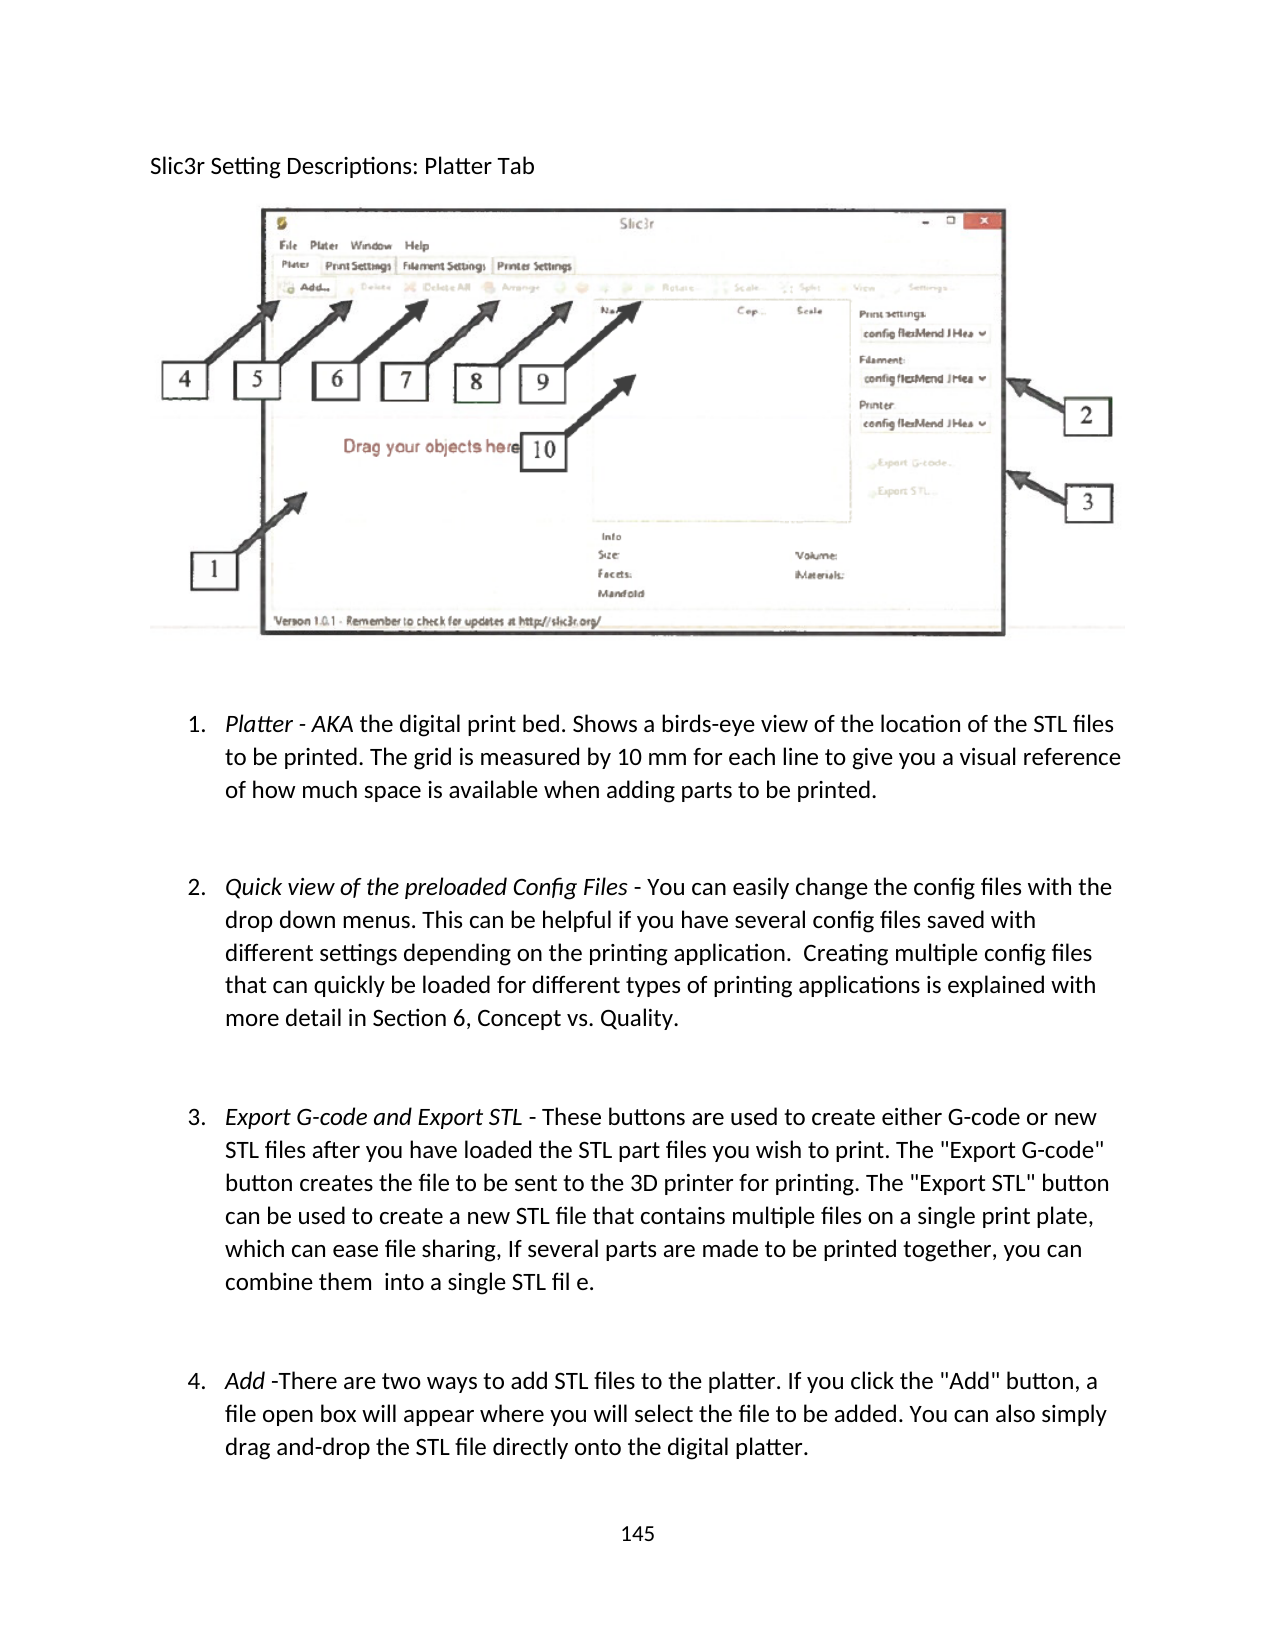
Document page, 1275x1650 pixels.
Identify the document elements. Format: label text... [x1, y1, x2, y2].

list Add -There are two ways to add STL files to the platter. If you click the "Add" button, a file open box will appear where you will select the file to be added. You can also simply drag­ and-drop the STL file directly onto the digital platter. [187, 1365, 1125, 1461]
text Slic3r Setting Descriptions: Platter Tab [150, 150, 1125, 181]
list Export G-code and Export STL - These buttons are used to create either G-code or new STL files after you have loaded the STL part files you wish to print. The "Export G-code" button creates the file to be sent to the 3D printer for printing. The "Export STL" button can be used to create a new STL file that contains multiple files on a single print plate, which can ease file sharing, If several parts are made to be printed together, you can combine them into a single STL fil e. [187, 1101, 1125, 1296]
list Quick view of the preloaded Config Files - You can easily change the config files with the drop­ down menus. This can be helpful if you have several config files saved with different settings depending on the printing application. Creating multiple config files that can quickly be loaded for different types of printing applications is explained with more detail in Section 6, Concept vs. Quality. [187, 871, 1125, 1033]
list Platter - AKA the digital print bed. Shows a birds-eye view of the location of the STL files to be printed. The grid is measured by 10 mm for each line to give you a visual reference of how much space is available when adding parts to be printed. [187, 709, 1125, 805]
